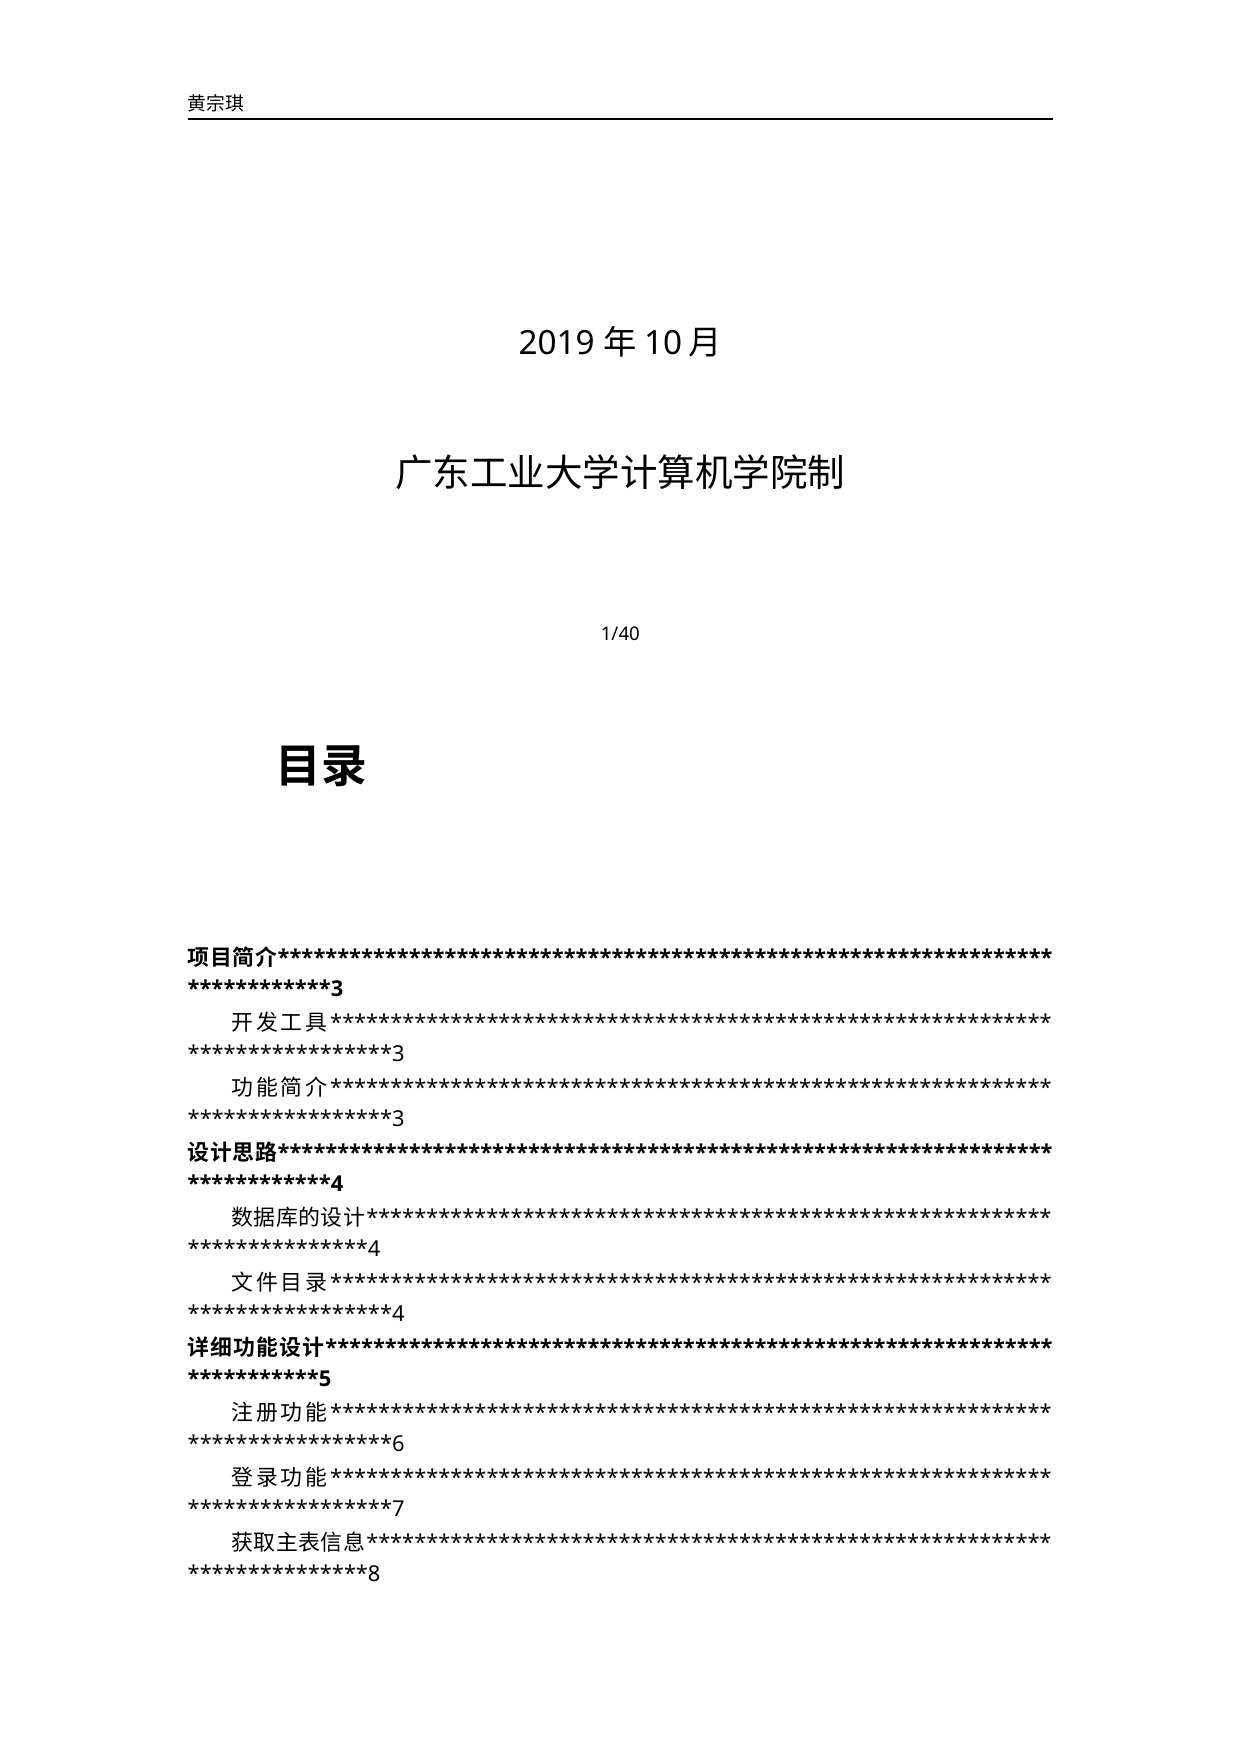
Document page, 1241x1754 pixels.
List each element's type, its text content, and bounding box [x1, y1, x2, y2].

text 文件目录*****************************************************************************4 [187, 1264, 1053, 1329]
text 设计思路*****************************************************************************4 [187, 1134, 1053, 1199]
text 项目简介*****************************************************************************3 [187, 939, 1053, 1004]
text 功能简介*****************************************************************************3 [187, 1069, 1053, 1134]
text 注册功能*****************************************************************************6 [187, 1394, 1053, 1459]
text 1/40 [187, 620, 1053, 646]
text 开发工具*****************************************************************************3 [187, 1004, 1053, 1069]
text 详细功能设计************************************************************************5 [187, 1329, 1053, 1394]
text 获取主表信息************************************************************************8 [187, 1524, 1053, 1589]
text 2019 年 10月 [187, 307, 1053, 372]
text 广东工业大学计算机学院制 [187, 437, 1053, 502]
text 登录功能*****************************************************************************7 [187, 1459, 1053, 1524]
text 数据库的设计************************************************************************4 [187, 1199, 1053, 1264]
subtitle 目录 [187, 713, 1053, 811]
